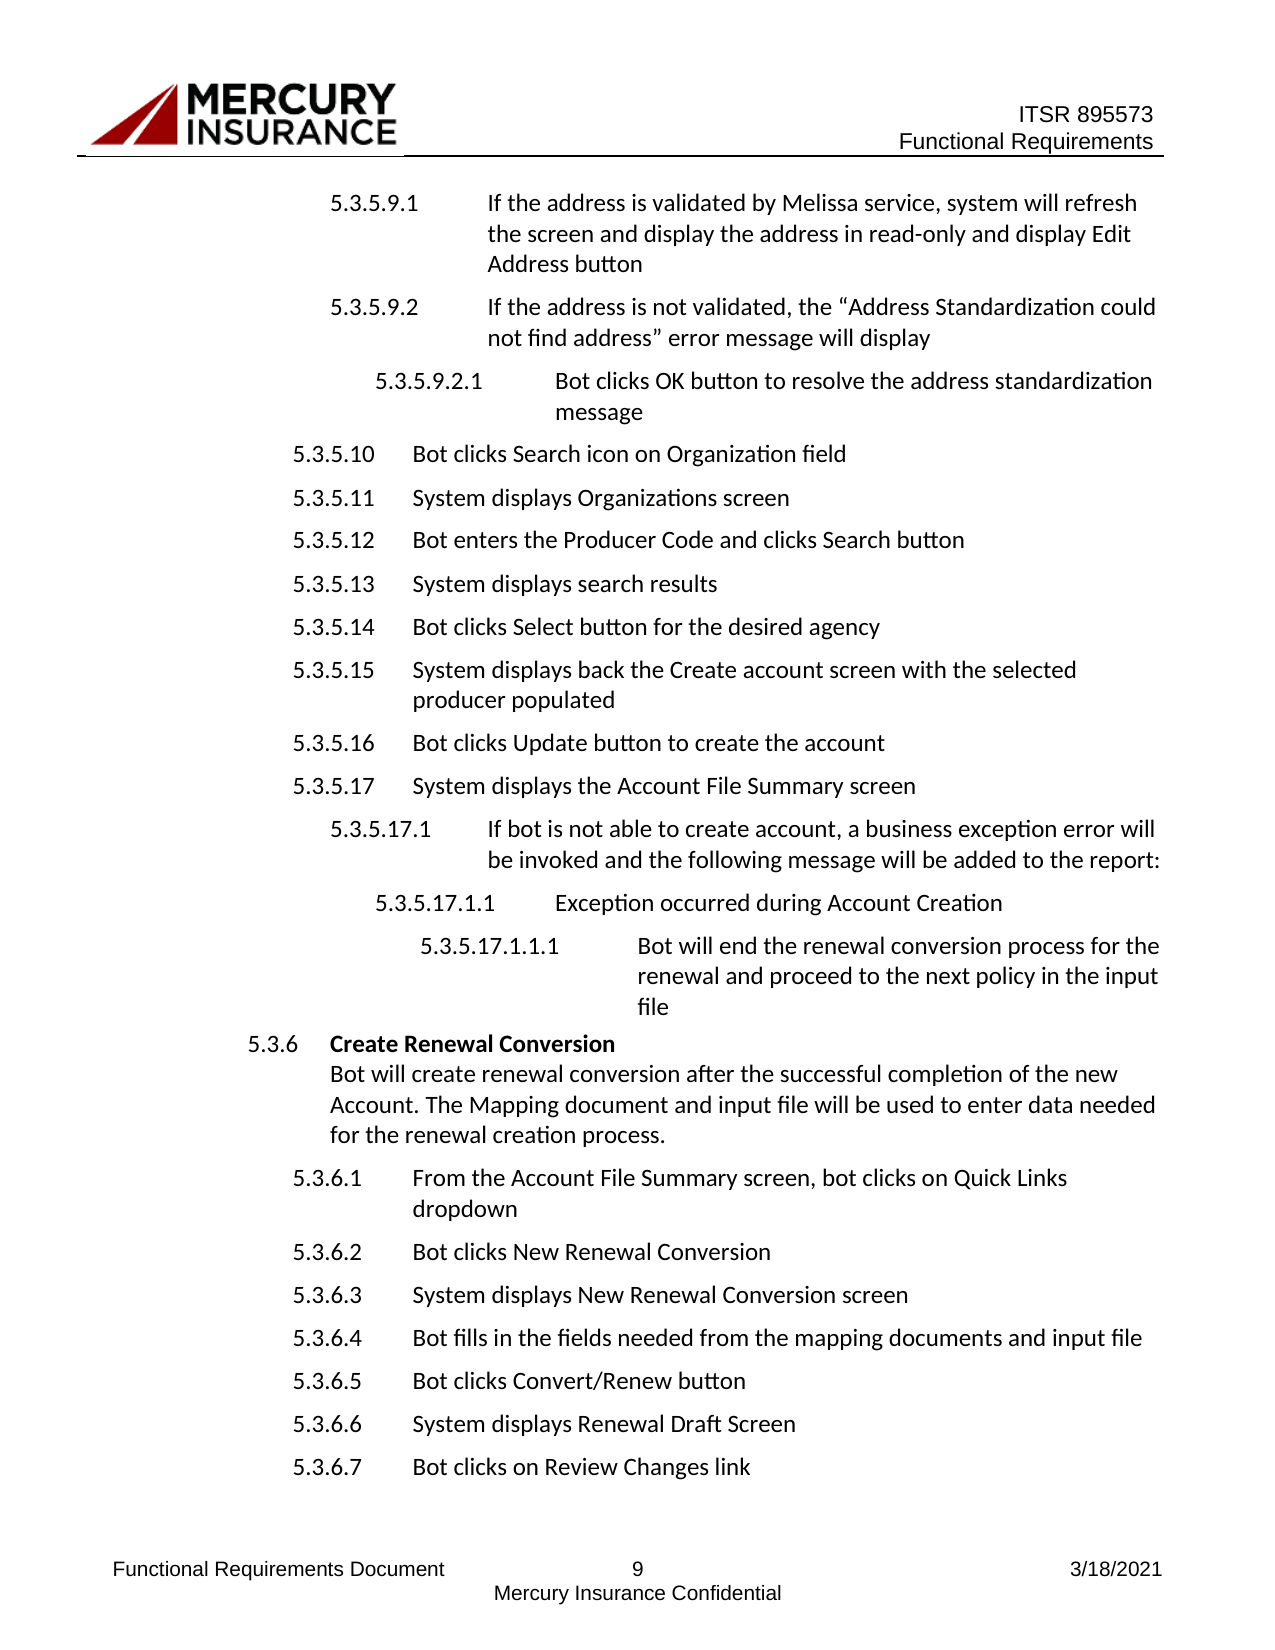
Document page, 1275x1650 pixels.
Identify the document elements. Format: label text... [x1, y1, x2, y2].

subtitle If the address is not validated, the “Address Standardization could not find address” error message will display [330, 292, 1162, 353]
subtitle Bot clicks New Renewal Conversion [292, 1236, 1162, 1266]
subtitle Bot clicks OK button to resolve the address standardization message [375, 365, 1162, 426]
subtitle Create Renewal Conversion [247, 1028, 1162, 1058]
subtitle System displays New Renewal Conversion screen [292, 1279, 1162, 1309]
picture [86, 75, 405, 156]
subtitle System displays back the Create account screen with the selected producer populated [292, 654, 1162, 715]
subtitle System displays search results [292, 568, 1162, 598]
subtitle Bot will end the renewal conversion process for the renewal and proceed to the next policy in the input file [420, 930, 1162, 1021]
subtitle Bot clicks on Review Changes link [292, 1451, 1162, 1481]
subtitle System displays Organizations screen [292, 482, 1162, 512]
subtitle Bot clicks Update button to create the account [292, 727, 1162, 758]
subtitle Bot clicks Convert/Renew button [292, 1365, 1162, 1395]
subtitle Bot clicks Select button for the desired agency [292, 611, 1162, 641]
text Bot will create renewal conversion after the successful completion of the new Account. The Mapping document and input file will be used to enter data needed for the renewal creation process. [330, 1058, 1162, 1150]
subtitle System displays Renewal Draft Screen [292, 1408, 1162, 1438]
subtitle From the Account File Summary screen, bot clicks on Quick Links dropdown [292, 1162, 1162, 1223]
subtitle Bot fills in the fields needed from the mapping documents and input file [292, 1322, 1162, 1352]
subtitle Exception occurred during Account Creation [375, 887, 1162, 917]
subtitle If the address is validated by Melissa service, system will refresh the screen and display the address in read-only and display Edit Address button [330, 187, 1162, 279]
subtitle System displays the Account File Summary screen [292, 770, 1162, 801]
subtitle Bot enters the Producer Code and clicks Search button [292, 525, 1162, 555]
subtitle If bot is not able to create account, a business exception error will be invoked and the following message will be added to the report: [330, 813, 1162, 874]
subtitle Bot clicks Search icon on Organization field [292, 439, 1162, 469]
